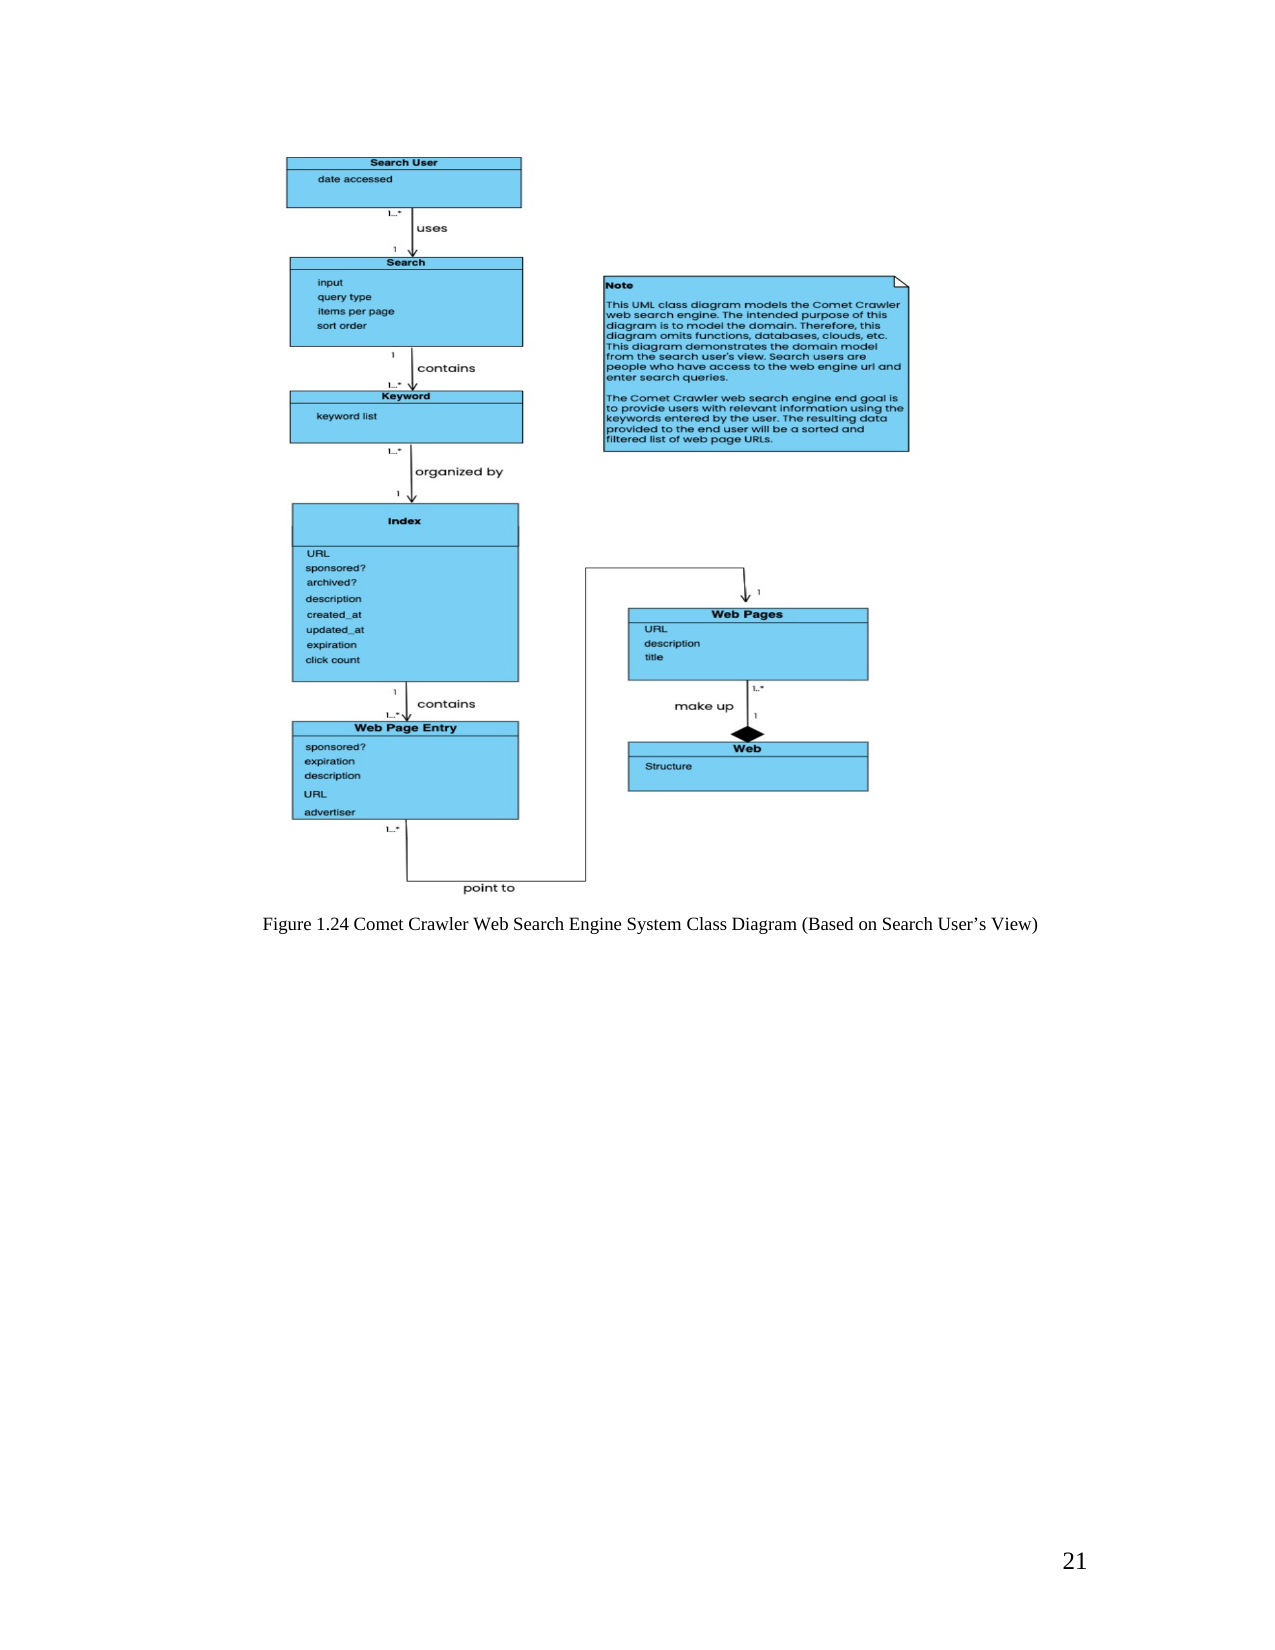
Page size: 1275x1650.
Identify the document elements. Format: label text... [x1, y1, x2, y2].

picture [262, 150, 923, 914]
text Figure 1.24 Comet Crawler Web Search Engine System Class Diagram (Based on Search User’s View) [187, 913, 1087, 935]
